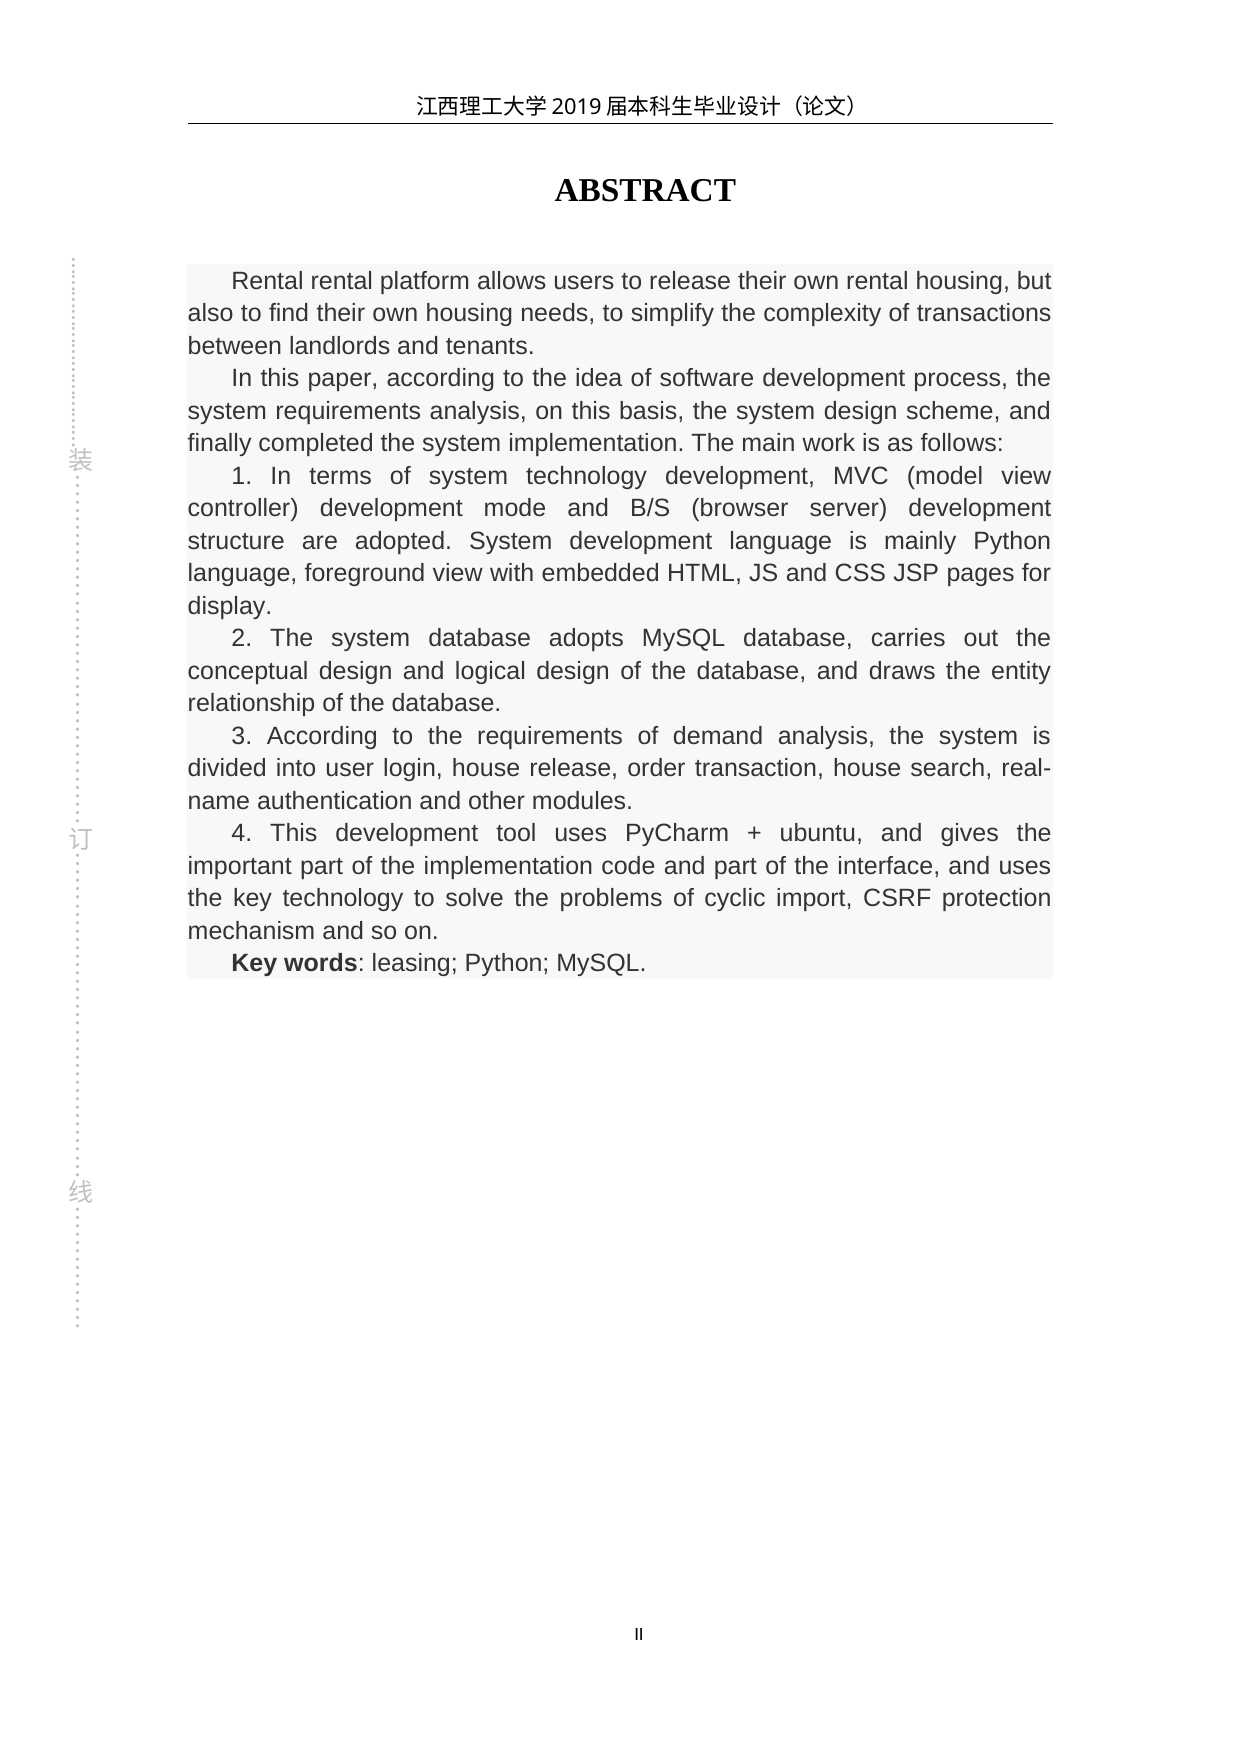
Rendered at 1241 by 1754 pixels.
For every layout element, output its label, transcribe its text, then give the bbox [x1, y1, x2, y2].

text 3. According to the requirements of demand analysis, the system is divided into user login, house release, order transaction, house search, real-name authentication and other modules. [187, 719, 1053, 816]
text In this paper, according to the idea of software development process, the system requirements analysis, on this basis, the system design scheme, and finally completed the system implementation. The main work is as follows: [187, 361, 1053, 459]
text 1. In terms of system technology development, MVC (model view controller) development mode and B/S (browser server) development structure are adopted. System development language is mainly Python language, foreground view with embedded HTML, JS and CSS JSP pages for display. [187, 459, 1053, 621]
text ABSTRACT [187, 157, 1053, 222]
text Key words: leasing; Python; MySQL. [187, 946, 1053, 979]
text 2. The system database adopts MySQL database, carries out the conceptual design and logical design of the database, and draws the entity relationship of the database. [187, 621, 1053, 719]
text 4. This development tool uses PyCharm + ubuntu, and gives the important part of the implementation code and part of the interface, and uses the key technology to solve the problems of cyclic import, CSRF protection mechanism and so on. [187, 816, 1053, 946]
text Rental rental platform allows users to release their own rental housing, but also to find their own housing needs, to simplify the complexity of transactions between landlords and tenants. [187, 264, 1053, 361]
